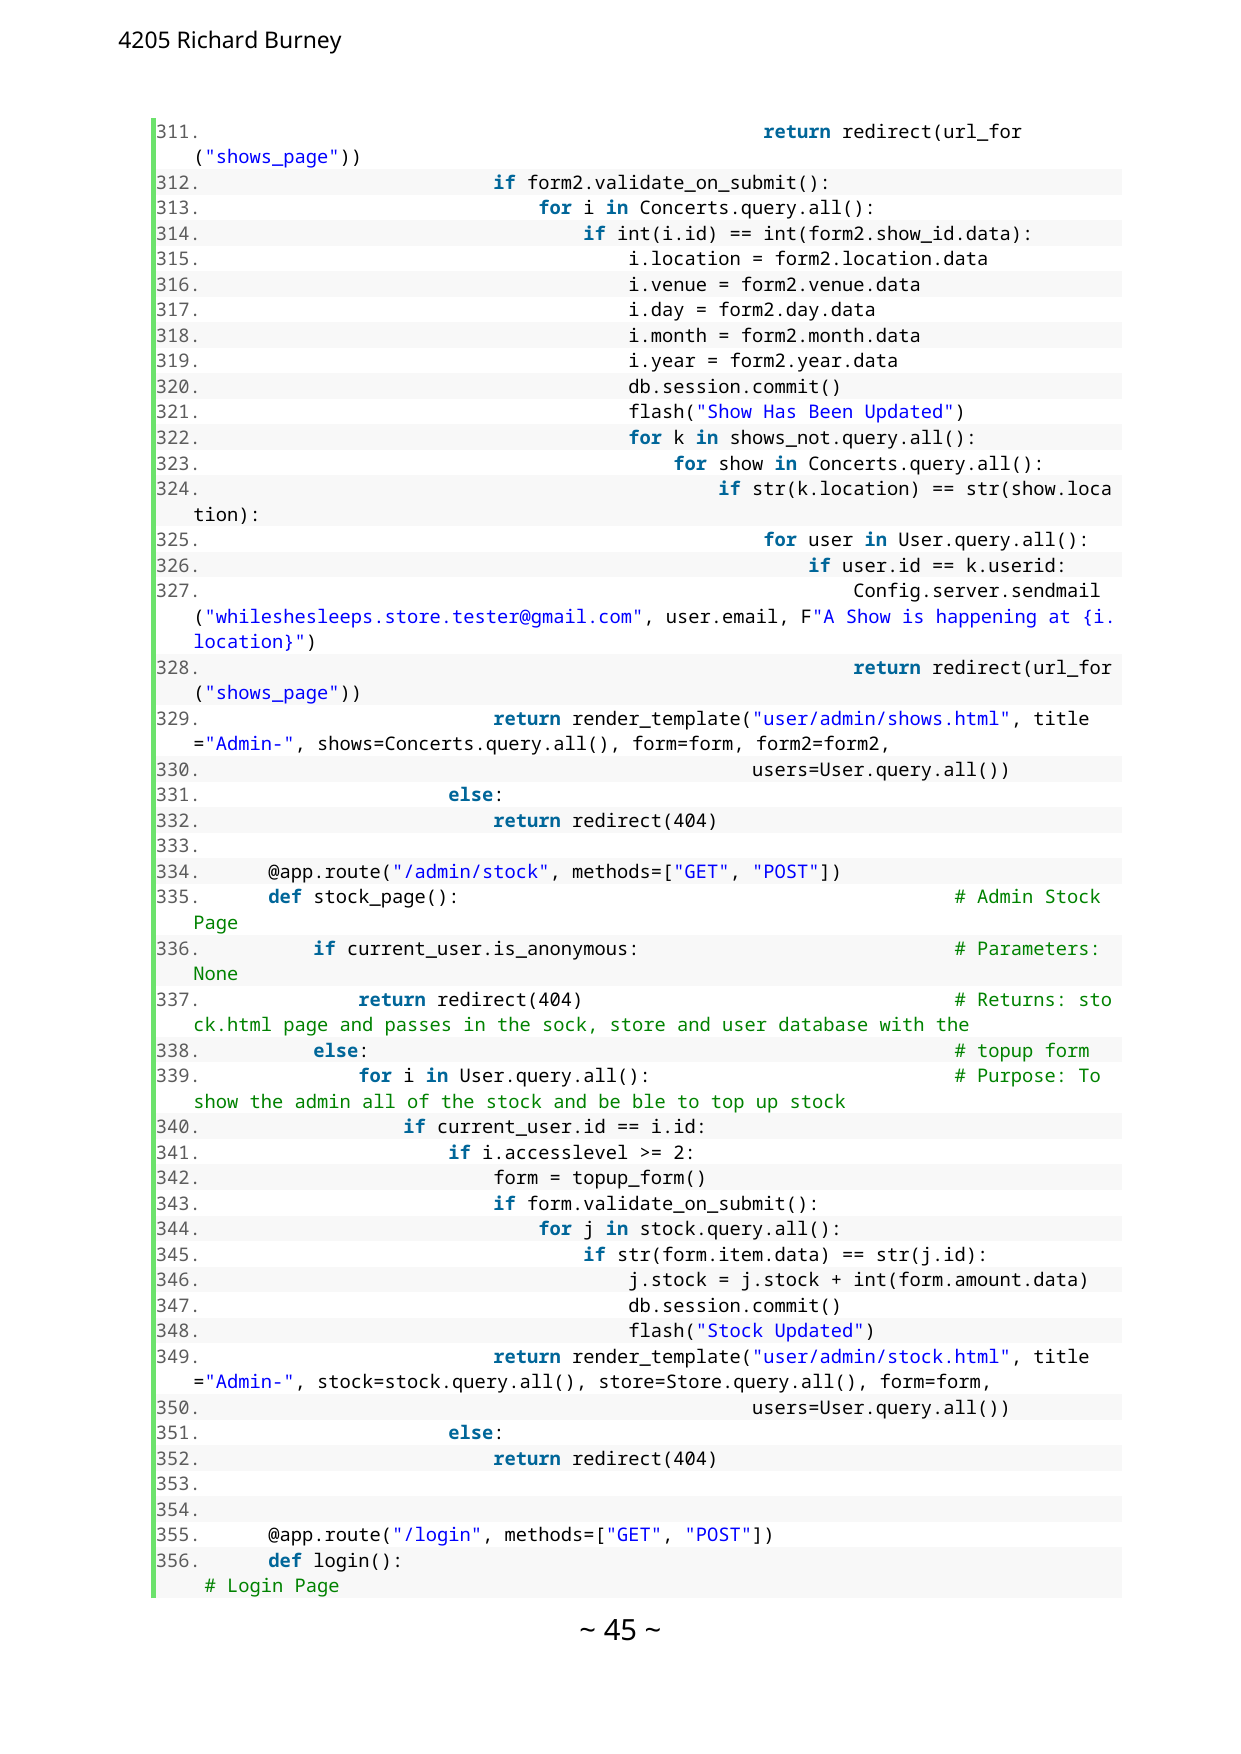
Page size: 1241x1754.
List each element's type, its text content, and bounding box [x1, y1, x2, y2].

list db.session.commit() [156, 1292, 1122, 1318]
list else: [156, 1420, 1122, 1445]
list j.stock = j.stock + int(form.amount.data) [156, 1267, 1122, 1292]
list for show in Concerts.query.all(): [156, 450, 1122, 475]
list @app.route("/admin/stock", methods=["GET", "POST"]) [156, 858, 1122, 884]
list if current_user.id == i.id: [156, 1113, 1122, 1139]
list for i in User.query.all(): # Purpose: To show the admin all of the stock and be ble to top up stock [156, 1062, 1122, 1113]
list users=User.query.all()) [156, 756, 1122, 782]
list flash("Stock Updated") [156, 1318, 1122, 1343]
list if current_user.is_anonymous: # Parameters: None [156, 935, 1122, 986]
list i.venue = form2.venue.data [156, 271, 1122, 297]
list for i in Concerts.query.all(): [156, 195, 1122, 220]
list return render_template("user/admin/shows.html", title="Admin-", shows=Concerts.query.all(), form=form, form2=form2, [156, 705, 1122, 756]
list i.month = form2.month.data [156, 322, 1122, 348]
list i.day = form2.day.data [156, 297, 1122, 322]
list form = topup_form() [156, 1164, 1122, 1190]
list return redirect(404) [156, 807, 1122, 833]
list flash("Show Has Been Updated") [156, 399, 1122, 424]
list if i.accesslevel >= 2: [156, 1139, 1122, 1164]
list return redirect(404) # Returns: stock.html page and passes in the sock, store and user database with the [156, 986, 1122, 1037]
list for j in stock.query.all(): [156, 1216, 1122, 1241]
list i.year = form2.year.data [156, 348, 1122, 373]
list def login(): # Login Page [156, 1547, 1122, 1598]
list if form.validate_on_submit(): [156, 1190, 1122, 1216]
list users=User.query.all()) [156, 1394, 1122, 1420]
list else: [156, 782, 1122, 807]
list i.location = form2.location.data [156, 246, 1122, 271]
list Config.server.sendmail("whileshesleeps.store.tester@gmail.com", user.email, F"A Show is happening at {i.location}") [156, 577, 1122, 654]
list if form2.validate_on_submit(): [156, 169, 1122, 195]
list return redirect(url_for("shows_page")) [156, 654, 1122, 705]
list return render_template("user/admin/stock.html", title="Admin-", stock=stock.query.all(), store=Store.query.all(), form=form, [156, 1343, 1122, 1394]
list if user.id == k.userid: [156, 552, 1122, 577]
list def stock_page(): # Admin Stock Page [156, 884, 1122, 935]
list for k in shows_not.query.all(): [156, 424, 1122, 450]
list for user in User.query.all(): [156, 526, 1122, 552]
list @app.route("/login", methods=["GET", "POST"]) [156, 1522, 1122, 1547]
list return redirect(404) [156, 1445, 1122, 1471]
list else: # topup form [156, 1037, 1122, 1062]
list if str(form.item.data) == str(j.id): [156, 1241, 1122, 1267]
list return redirect(url_for("shows_page")) [156, 118, 1122, 169]
list if int(i.id) == int(form2.show_id.data): [156, 220, 1122, 246]
list db.session.commit() [156, 373, 1122, 399]
list if str(k.location) == str(show.location): [156, 475, 1122, 526]
